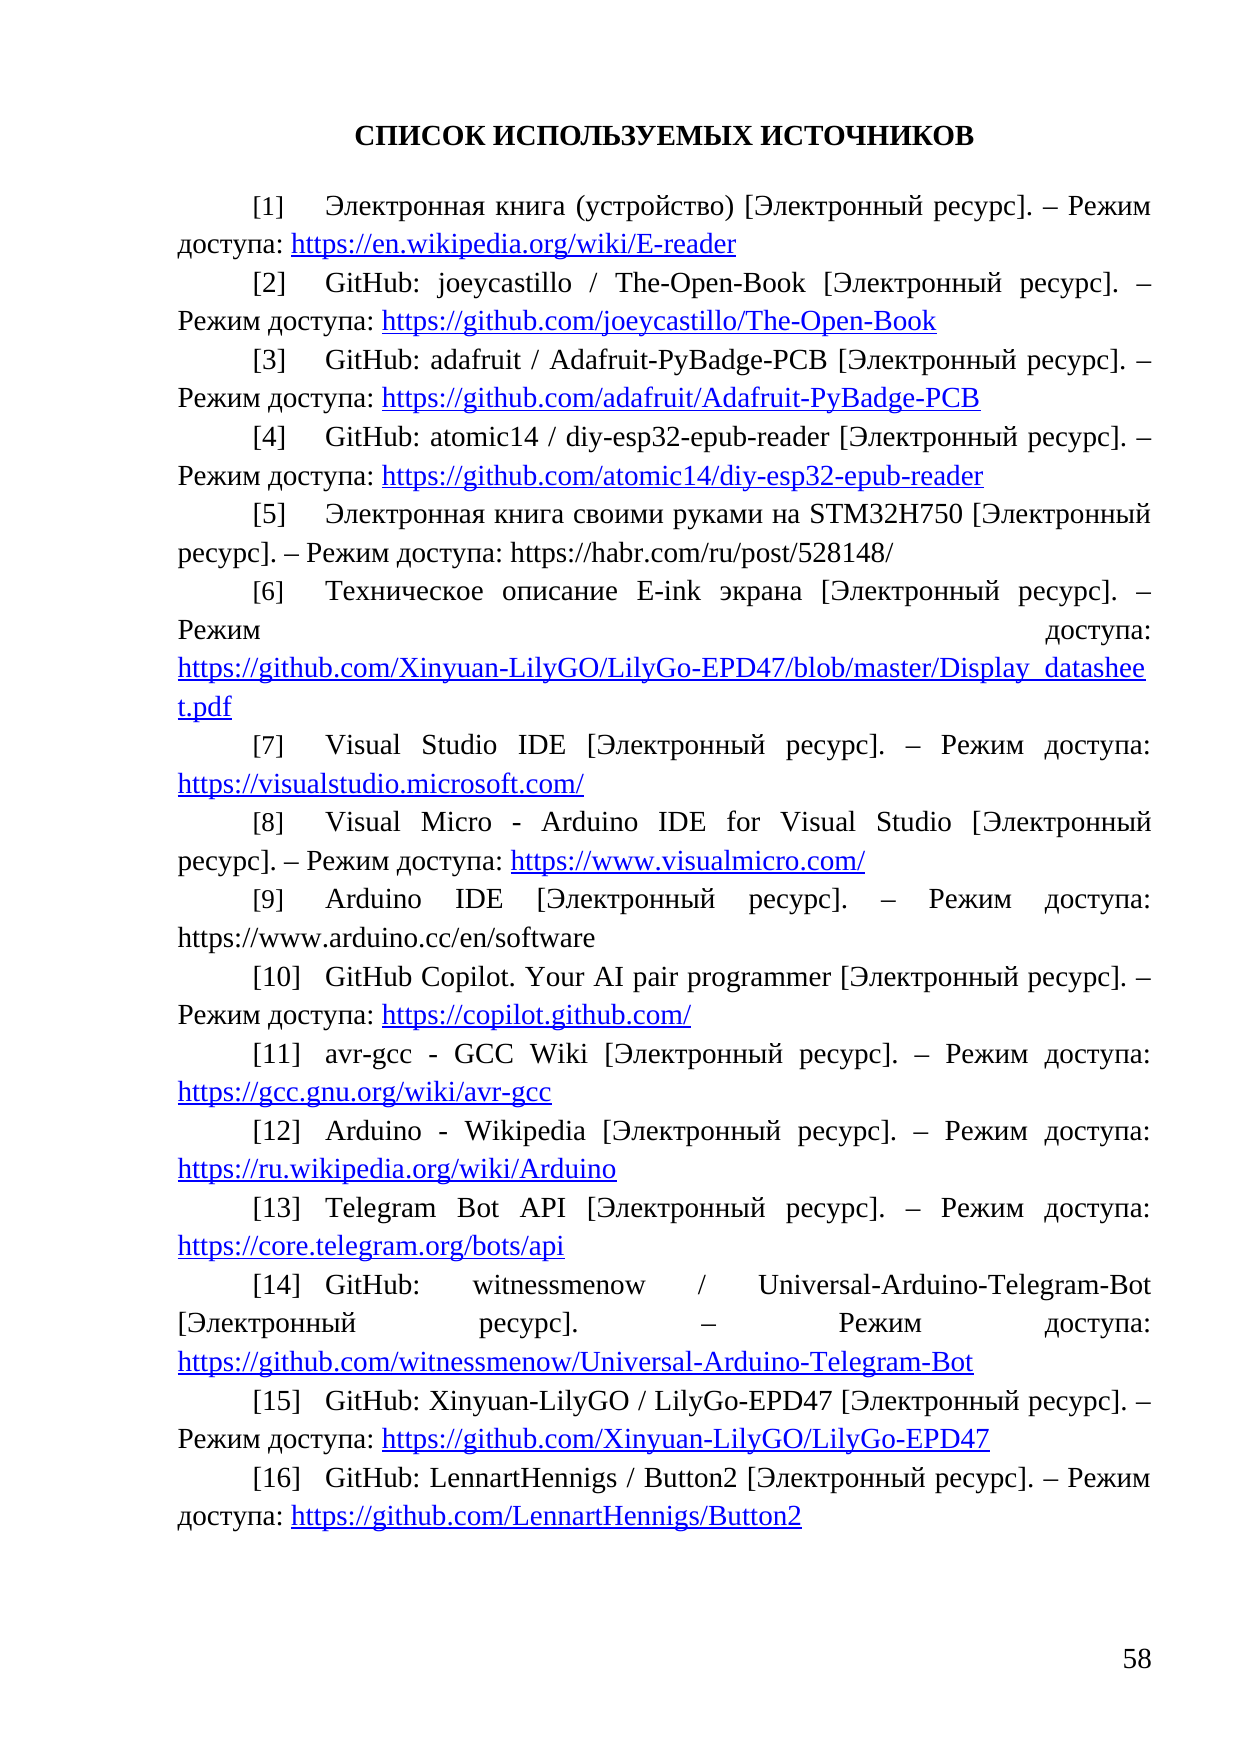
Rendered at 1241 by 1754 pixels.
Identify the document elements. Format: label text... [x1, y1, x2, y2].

list Telegram Bot API [Электронный ресурс]. – Режим доступа: https://core.telegram.org/bots/api [177, 1190, 1152, 1262]
list GitHub: atomic14 / diy-esp32-epub-reader [Электронный ресурс]. – Режим доступа: https://github.com/atomic14/diy-esp32-epub-reader [177, 419, 1152, 491]
list Visual Micro - Arduino IDE for Visual Studio [Электронный ресурс]. – Режим доступа: https://www.visualmicro.com/ [177, 804, 1152, 877]
list GitHub Copilot. Your AI pair programmer [Электронный ресурс]. – Режим доступа: https://copilot.github.com/ [177, 959, 1152, 1031]
list avr-gcc - GCC Wiki [Электронный ресурс]. – Режим доступа: https://gcc.gnu.org/wiki/avr-gcc [177, 1036, 1152, 1108]
list Arduino - Wikipedia [Электронный ресурс]. – Режим доступа: https://ru.wikipedia.org/wiki/Arduino [177, 1113, 1152, 1185]
list Visual Studio IDE [Электронный ресурс]. – Режим доступа: https://visualstudio.microsoft.com/ [177, 727, 1152, 799]
list Техническое описание E-ink экрана [Электронный ресурс]. – Режим доступа: https://github.com/Xinyuan-LilyGO/LilyGo-EPD47/blob/master/Display_datasheet.pdf [177, 573, 1152, 722]
list Электронная книга своими руками на STM32H750 [Электронный ресурс]. – Режим доступа: https://habr.com/ru/post/528148/ [177, 496, 1152, 568]
list Arduino IDE [Электронный ресурс]. – Режим доступа: https://www.arduino.cc/en/software [177, 882, 1152, 954]
list GitHub: Xinyuan-LilyGO / LilyGo-EPD47 [Электронный ресурс]. – Режим доступа: https://github.com/Xinyuan-LilyGO/LilyGo-EPD47 [177, 1383, 1152, 1455]
list GitHub: adafruit / Adafruit-PyBadge-PCB [Электронный ресурс]. – Режим доступа: https://github.com/adafruit/Adafruit-PyBadge-PCB [177, 342, 1152, 414]
list GitHub: joeycastillo / The-Open-Book [Электронный ресурс]. – Режим доступа: https://github.com/joeycastillo/The-Open-Book [177, 265, 1152, 337]
list Электронная книга (устройство) [Электронный ресурс]. – Режим доступа: https://en.wikipedia.org/wiki/E-reader [177, 188, 1152, 260]
list GitHub: LennartHennigs / Button2 [Электронный ресурс]. – Режим доступа: https://github.com/LennartHennigs/Button2 [177, 1460, 1152, 1532]
text Список используемых источников [177, 118, 1152, 152]
list GitHub: witnessmenow / Universal-Arduino-Telegram-Bot [Электронный ресурс]. – Режим доступа: https://github.com/witnessmenow/Universal-Arduino-Telegram-Bot [177, 1267, 1152, 1378]
